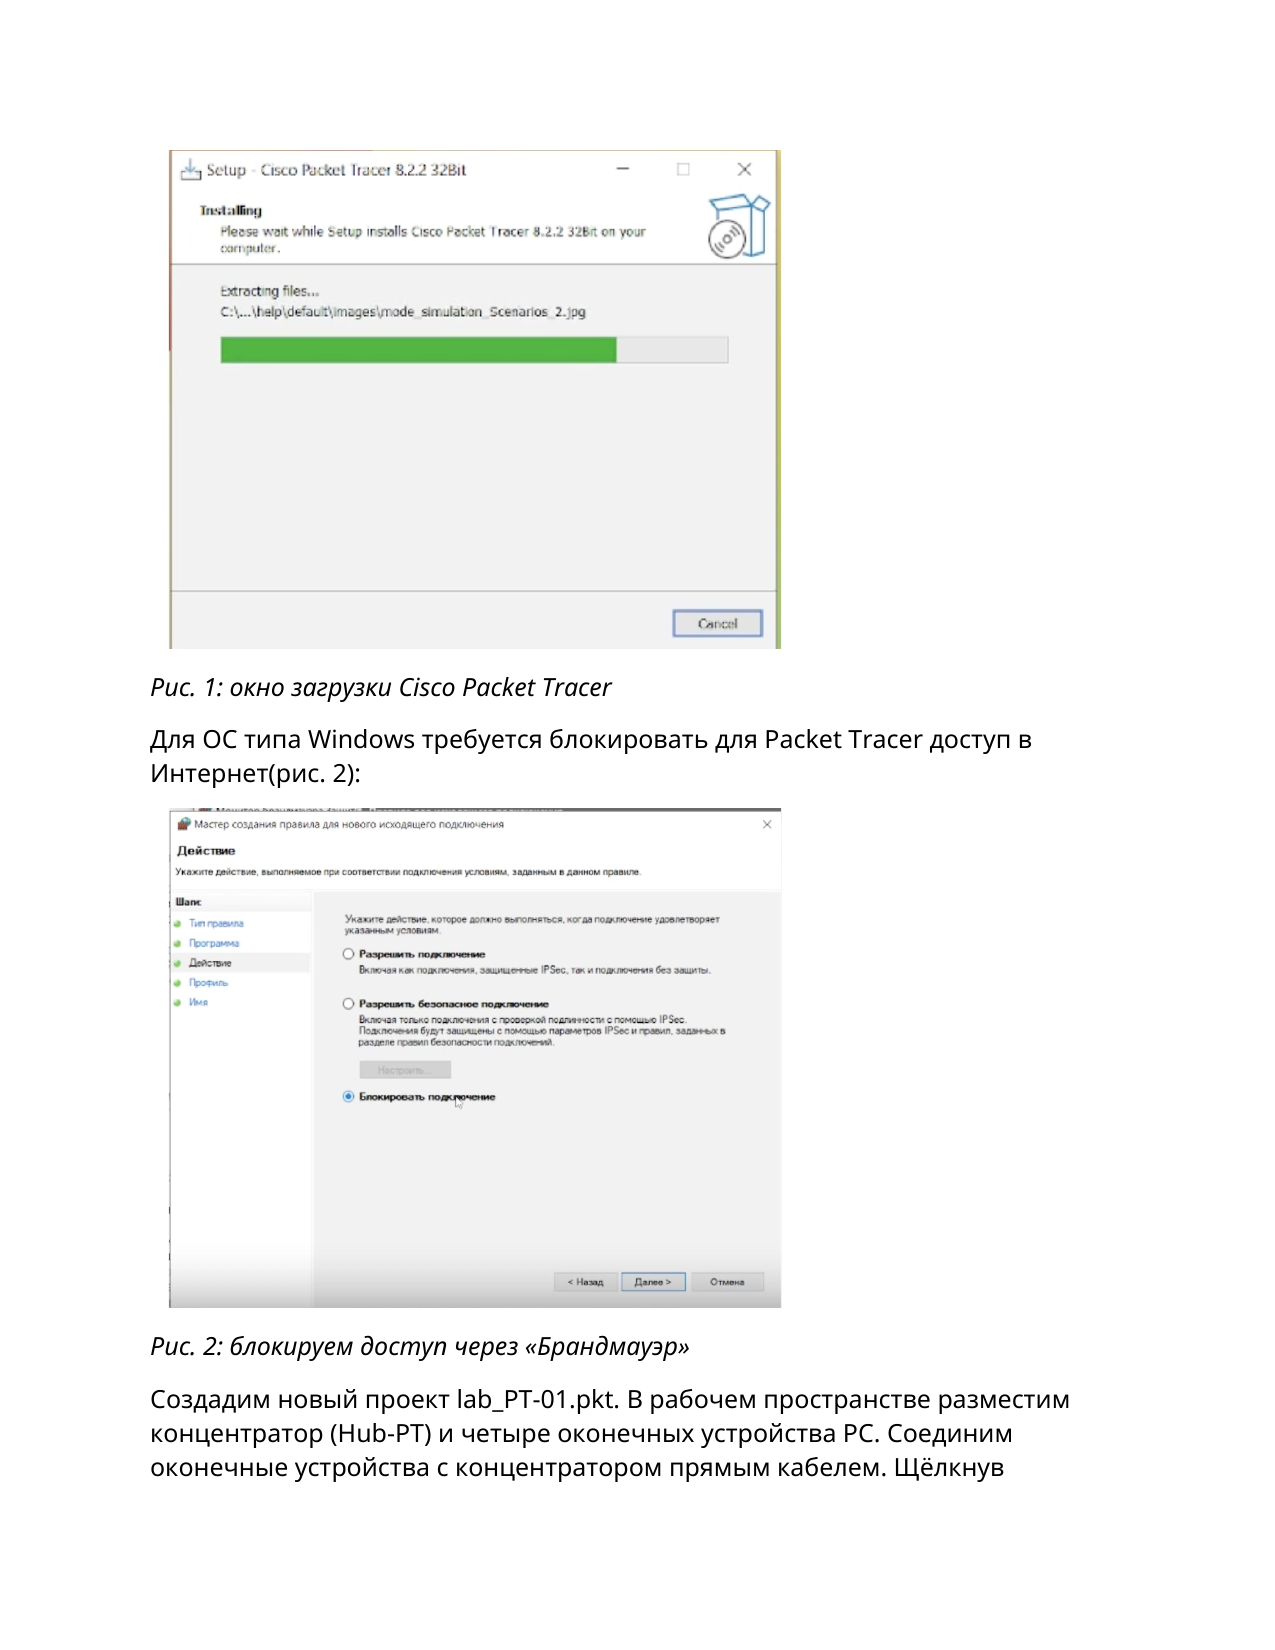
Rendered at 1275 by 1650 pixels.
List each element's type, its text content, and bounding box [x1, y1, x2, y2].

picture [168, 808, 782, 1308]
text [150, 1381, 1125, 1483]
picture [168, 150, 782, 649]
text Рис. 2: блокируем доступ через «Брандмауэр» [150, 1328, 1125, 1363]
text Для ОС типа Windows требуется блокировать для Packet Tracer доступ в Интернет(рис. 2): [150, 722, 1125, 790]
text Рис. 1: окно загрузки Cisco Packet Tracer [150, 669, 1125, 703]
